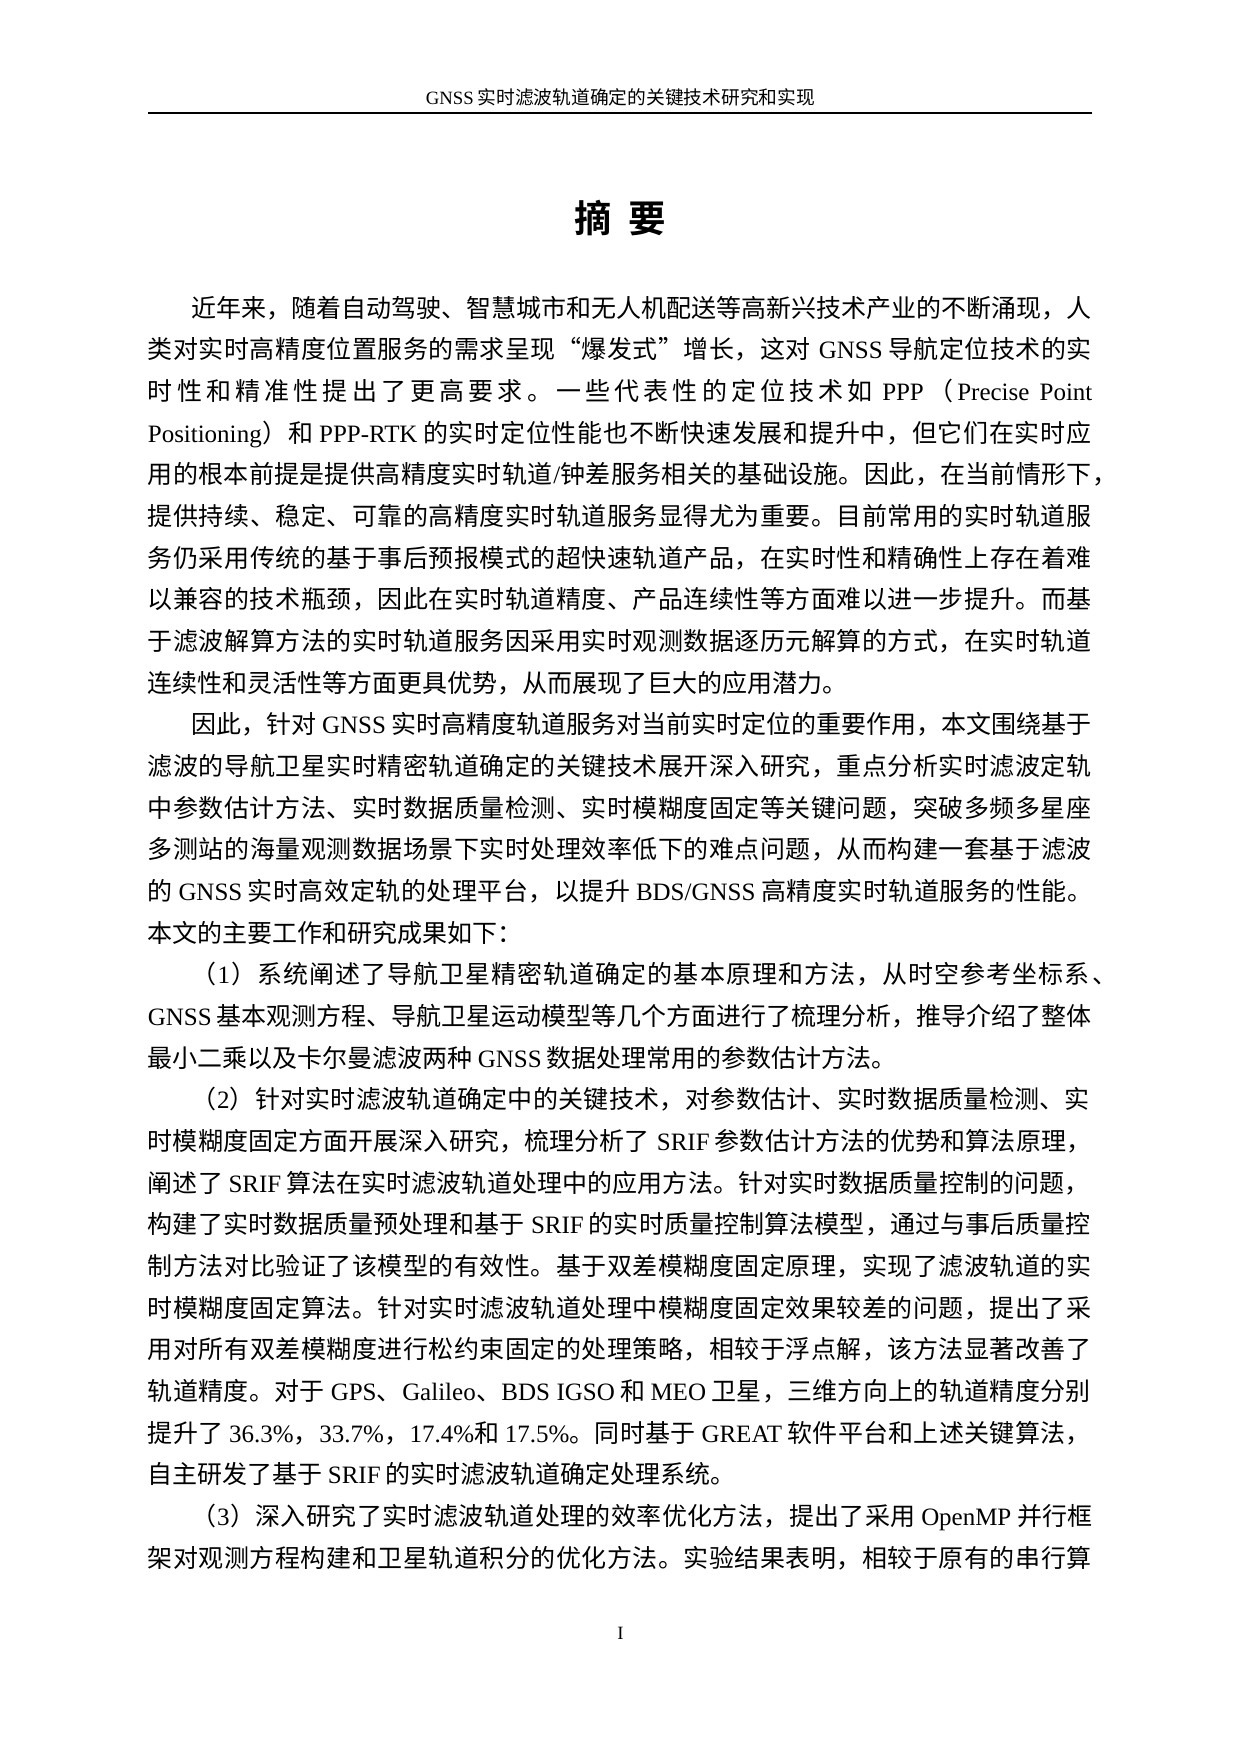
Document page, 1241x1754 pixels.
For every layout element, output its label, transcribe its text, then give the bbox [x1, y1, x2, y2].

text 因此，针对GNSS实时高精度轨道服务对当前实时定位的重要作用，本文围绕基于滤波的导航卫星实时精密轨道确定的关键技术展开深入研究，重点分析实时滤波定轨中参数估计方法、实时数据质量检测、实时模糊度固定等关键问题，突破多频多星座多测站的海量观测数据场景下实时处理效率低下的难点问题，从而构建一套基于滤波的GNSS实时高效定轨的处理平台，以提升BDS/GNSS高精度实时轨道服务的性能。本文的主要工作和研究成果如下： [148, 699, 1092, 949]
text （2）针对实时滤波轨道确定中的关键技术，对参数估计、实时数据质量检测、实时模糊度固定方面开展深入研究，梳理分析了SRIF参数估计方法的优势和算法原理，阐述了SRIF算法在实时滤波轨道处理中的应用方法。针对实时数据质量控制的问题，构建了实时数据质量预处理和基于SRIF的实时质量控制算法模型，通过与事后质量控制方法对比验证了该模型的有效性。基于双差模糊度固定原理，实现了滤波轨道的实时模糊度固定算法。针对实时滤波轨道处理中模糊度固定效果较差的问题，提出了采用对所有双差模糊度进行松约束固定的处理策略，相较于浮点解，该方法显著改善了轨道精度。对于GPS、Galileo、BDS IGSO和MEO卫星，三维方向上的轨道精度分别提升了36.3%，33.7%，17.4%和17.5%。同时基于GREAT软件平台和上述关键算法，自主研发了基于SRIF的实时滤波轨道确定处理系统。 [148, 1074, 1092, 1491]
text 近年来，随着自动驾驶、智慧城市和无人机配送等高新兴技术产业的不断涌现，人类对实时高精度位置服务的需求呈现“爆发式”增长，这对GNSS导航定位技术的实时性和精准性提出了更高要求。一些代表性的定位技术如PPP（Precise Point Positioning）和PPP-RTK的实时定位性能也不断快速发展和提升中，但它们在实时应用的根本前提是提供高精度实时轨道/钟差服务相关的基础设施。因此，在当前情形下，提供持续、稳定、可靠的高精度实时轨道服务显得尤为重要。目前常用的实时轨道服务仍采用传统的基于事后预报模式的超快速轨道产品，在实时性和精确性上存在着难以兼容的技术瓶颈，因此在实时轨道精度、产品连续性等方面难以进一步提升。而基于滤波解算方法的实时轨道服务因采用实时观测数据逐历元解算的方式，在实时轨道连续性和灵活性等方面更具优势，从而展现了巨大的应用潜力。 [148, 283, 1092, 699]
text （1）系统阐述了导航卫星精密轨道确定的基本原理和方法，从时空参考坐标系、GNSS基本观测方程、导航卫星运动模型等几个方面进行了梳理分析，推导介绍了整体最小二乘以及卡尔曼滤波两种GNSS数据处理常用的参数估计方法。 [148, 949, 1092, 1074]
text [148, 1491, 1092, 1574]
text 摘 要 [148, 189, 1092, 243]
